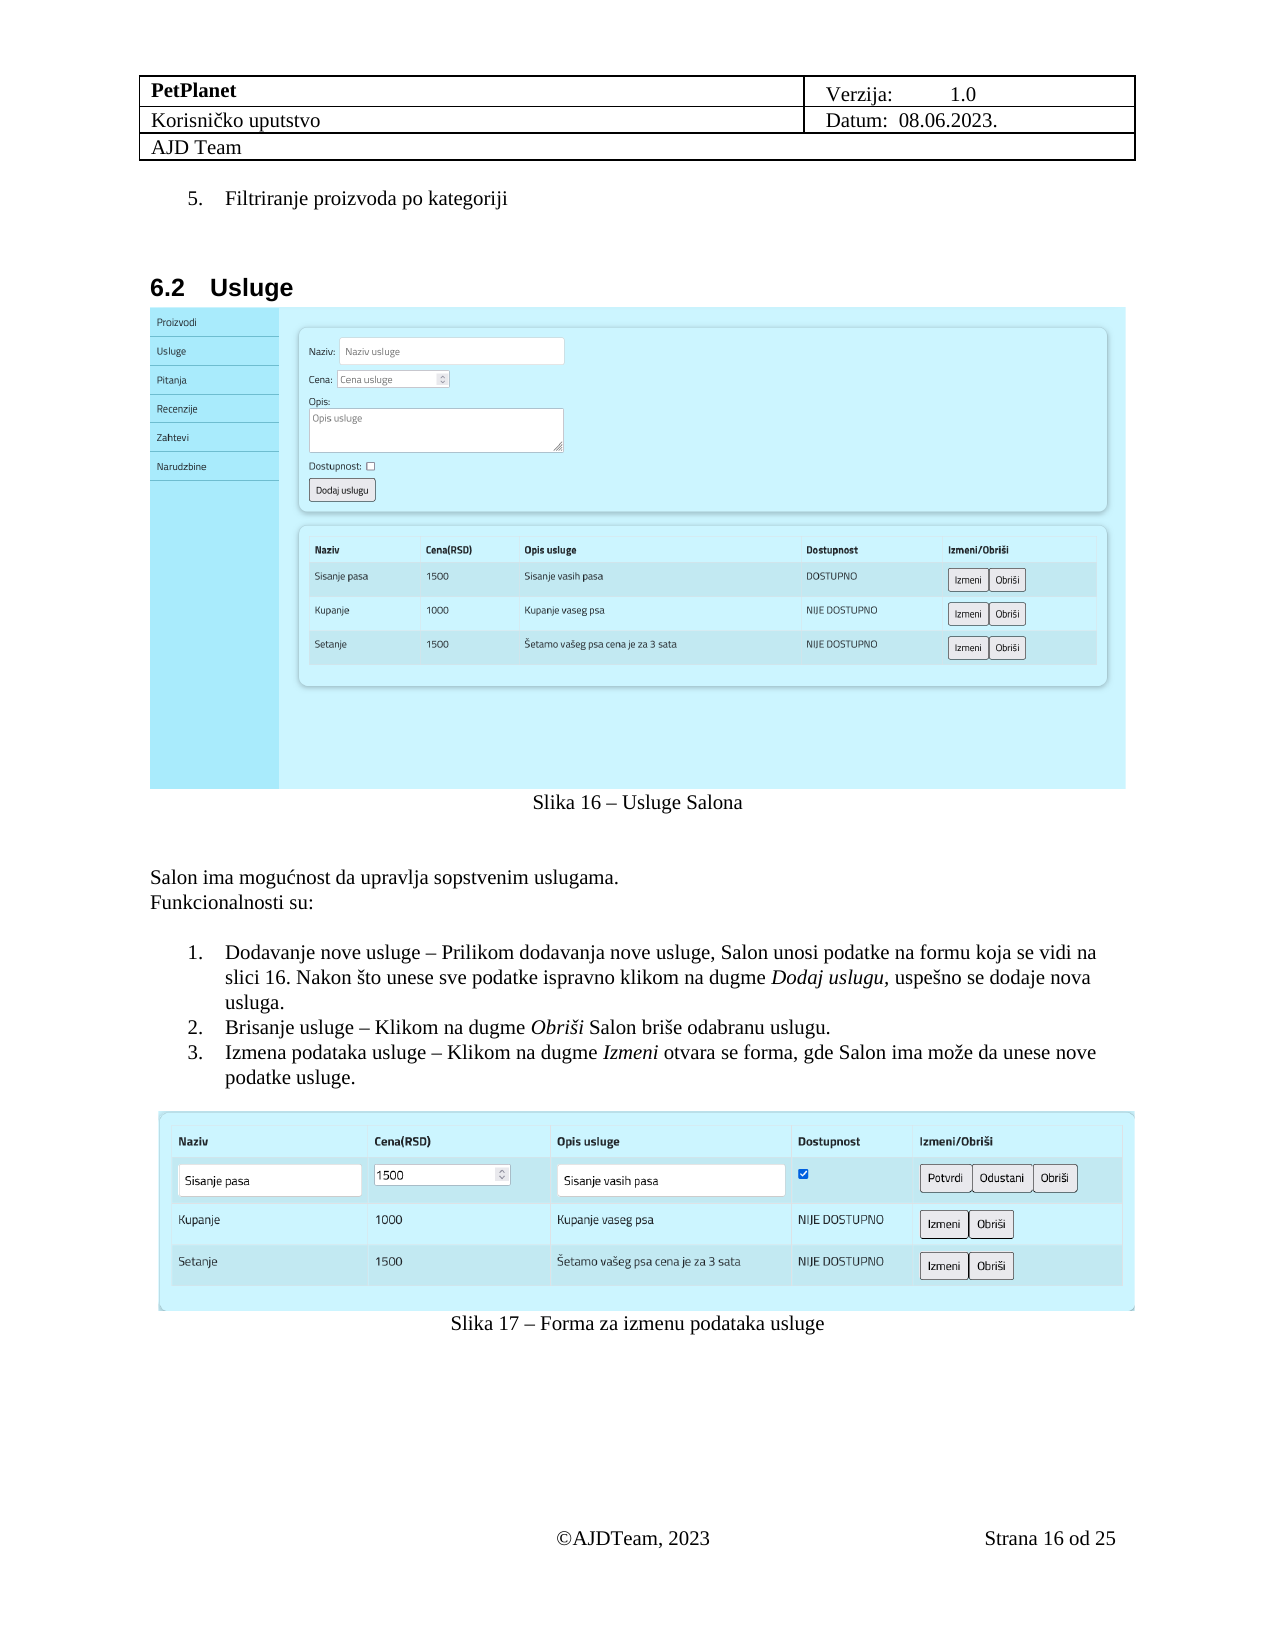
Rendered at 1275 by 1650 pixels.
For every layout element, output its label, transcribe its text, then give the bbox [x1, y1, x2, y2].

text Funkcionalnosti su: [150, 889, 1125, 914]
picture [158, 1111, 1135, 1311]
text Slika 16 – Usluge Salona [150, 789, 1125, 814]
picture [150, 307, 1126, 789]
subtitle Usluge [150, 273, 1125, 302]
list Dodavanje nove usluge – Prilikom dodavanja nove usluge, Salon unosi podatke na formu koja se vidi na slici 16. Nakon što unese sve podatke ispravno klikom na dugme Dodaj uslugu, uspešno se dodaje nova usluga. [187, 939, 1125, 1014]
text Salon ima mogućnost da upravlja sopstvenim uslugama. [150, 864, 1125, 889]
list Filtriranje proizvoda po kategoriji [187, 185, 1125, 210]
list Izmena podataka usluge – Klikom na dugme Izmeni otvara se forma, gde Salon ima može da unese nove podatke usluge. [187, 1039, 1125, 1089]
list Brisanje usluge – Klikom na dugme Obriši Salon briše odabranu uslugu. [187, 1014, 1125, 1039]
